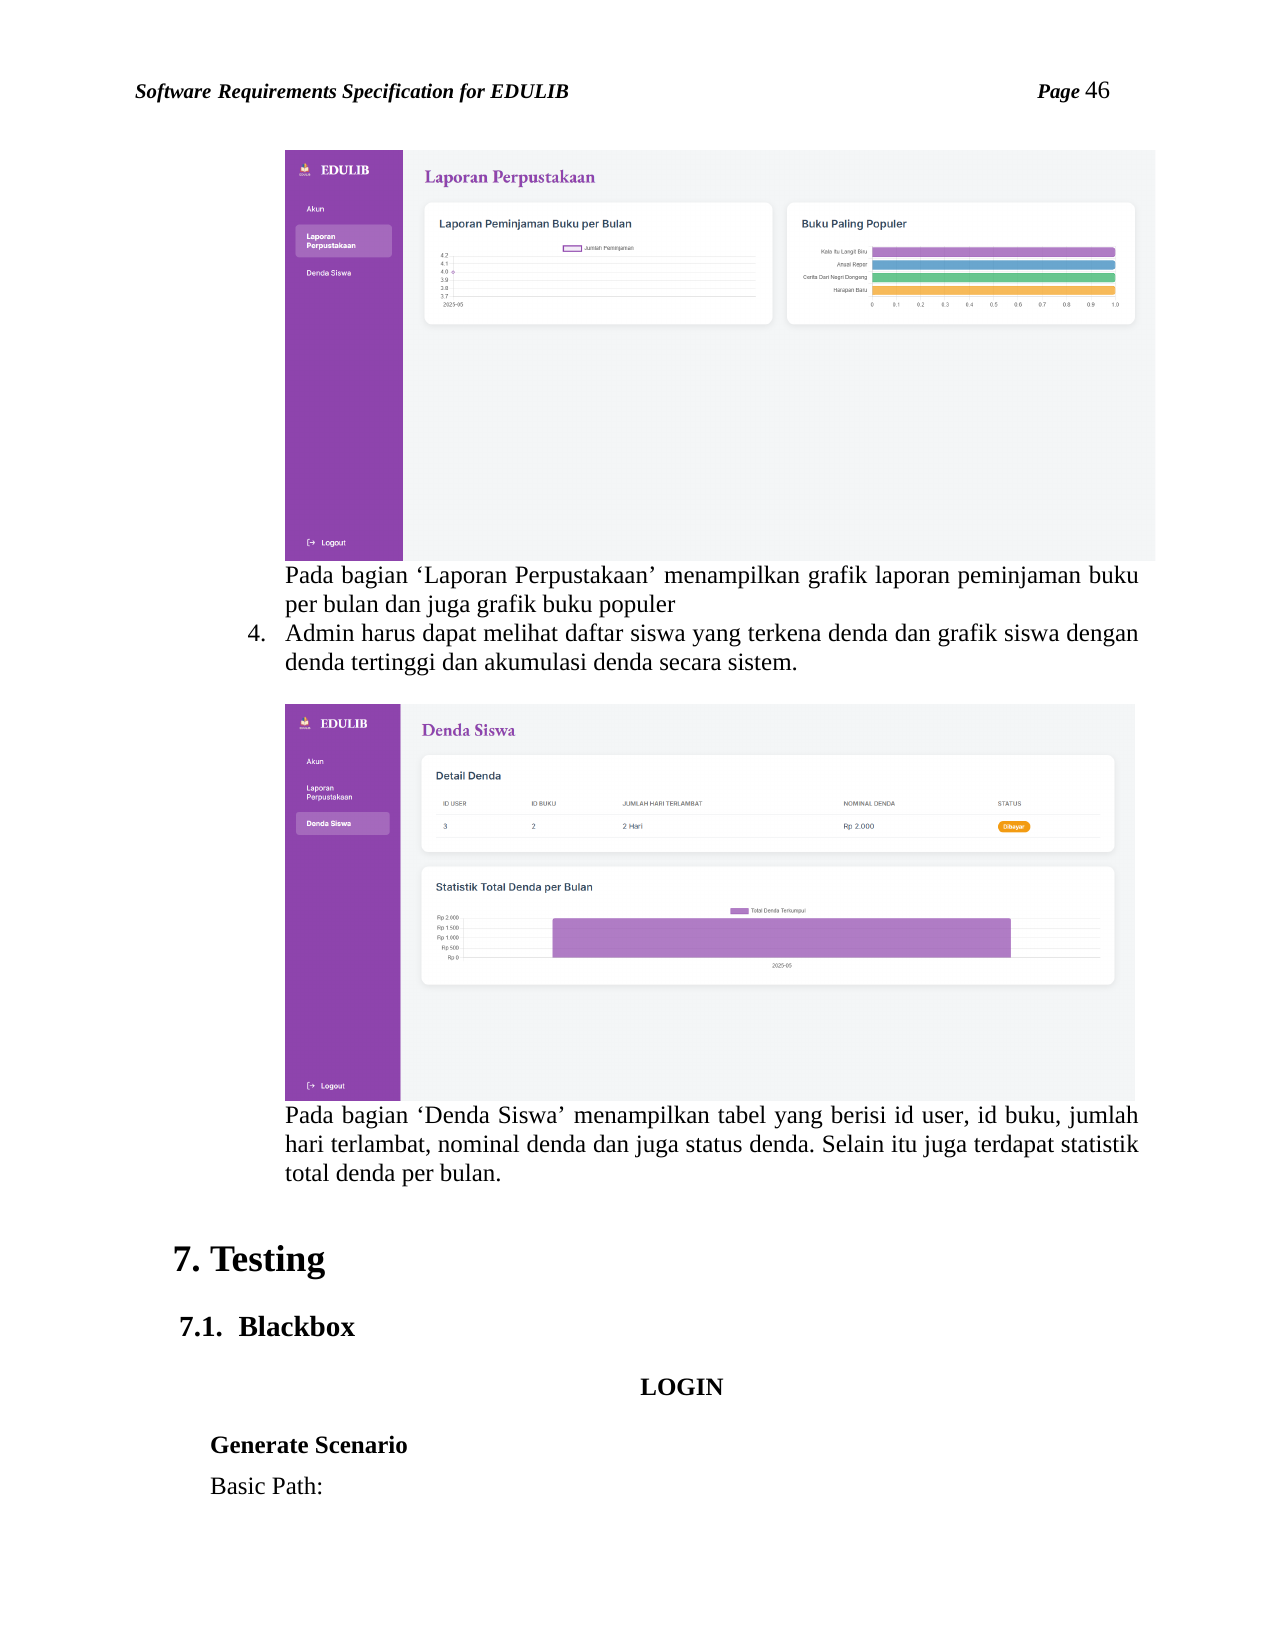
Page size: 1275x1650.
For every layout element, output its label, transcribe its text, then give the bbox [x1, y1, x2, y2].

text Generate Scenario [135, 1430, 1140, 1458]
picture [285, 704, 1135, 1101]
subtitle Blackbox [223, 1309, 1140, 1343]
text LOGIN [223, 1372, 1140, 1401]
text Basic Path: [135, 1471, 1140, 1500]
text Pada bagian ‘Denda Siswa’ menampilkan tabel yang berisi id user, id buku, jumlah hari terlambat, nominal denda dan juga status denda. Selain itu juga terdapat statistik total denda per bulan. [285, 1101, 1140, 1187]
list Admin harus dapat melihat daftar siswa yang terkena denda dan grafik siswa dengan denda tertinggi dan akumulasi denda secara sistem. [247, 618, 1140, 675]
picture [285, 150, 1156, 561]
text Pada bagian ‘Laporan Perpustakaan’ menampilkan grafik laporan peminjaman buku per bulan dan juga grafik buku populer [285, 561, 1140, 618]
subtitle Testing [172, 1237, 1140, 1280]
